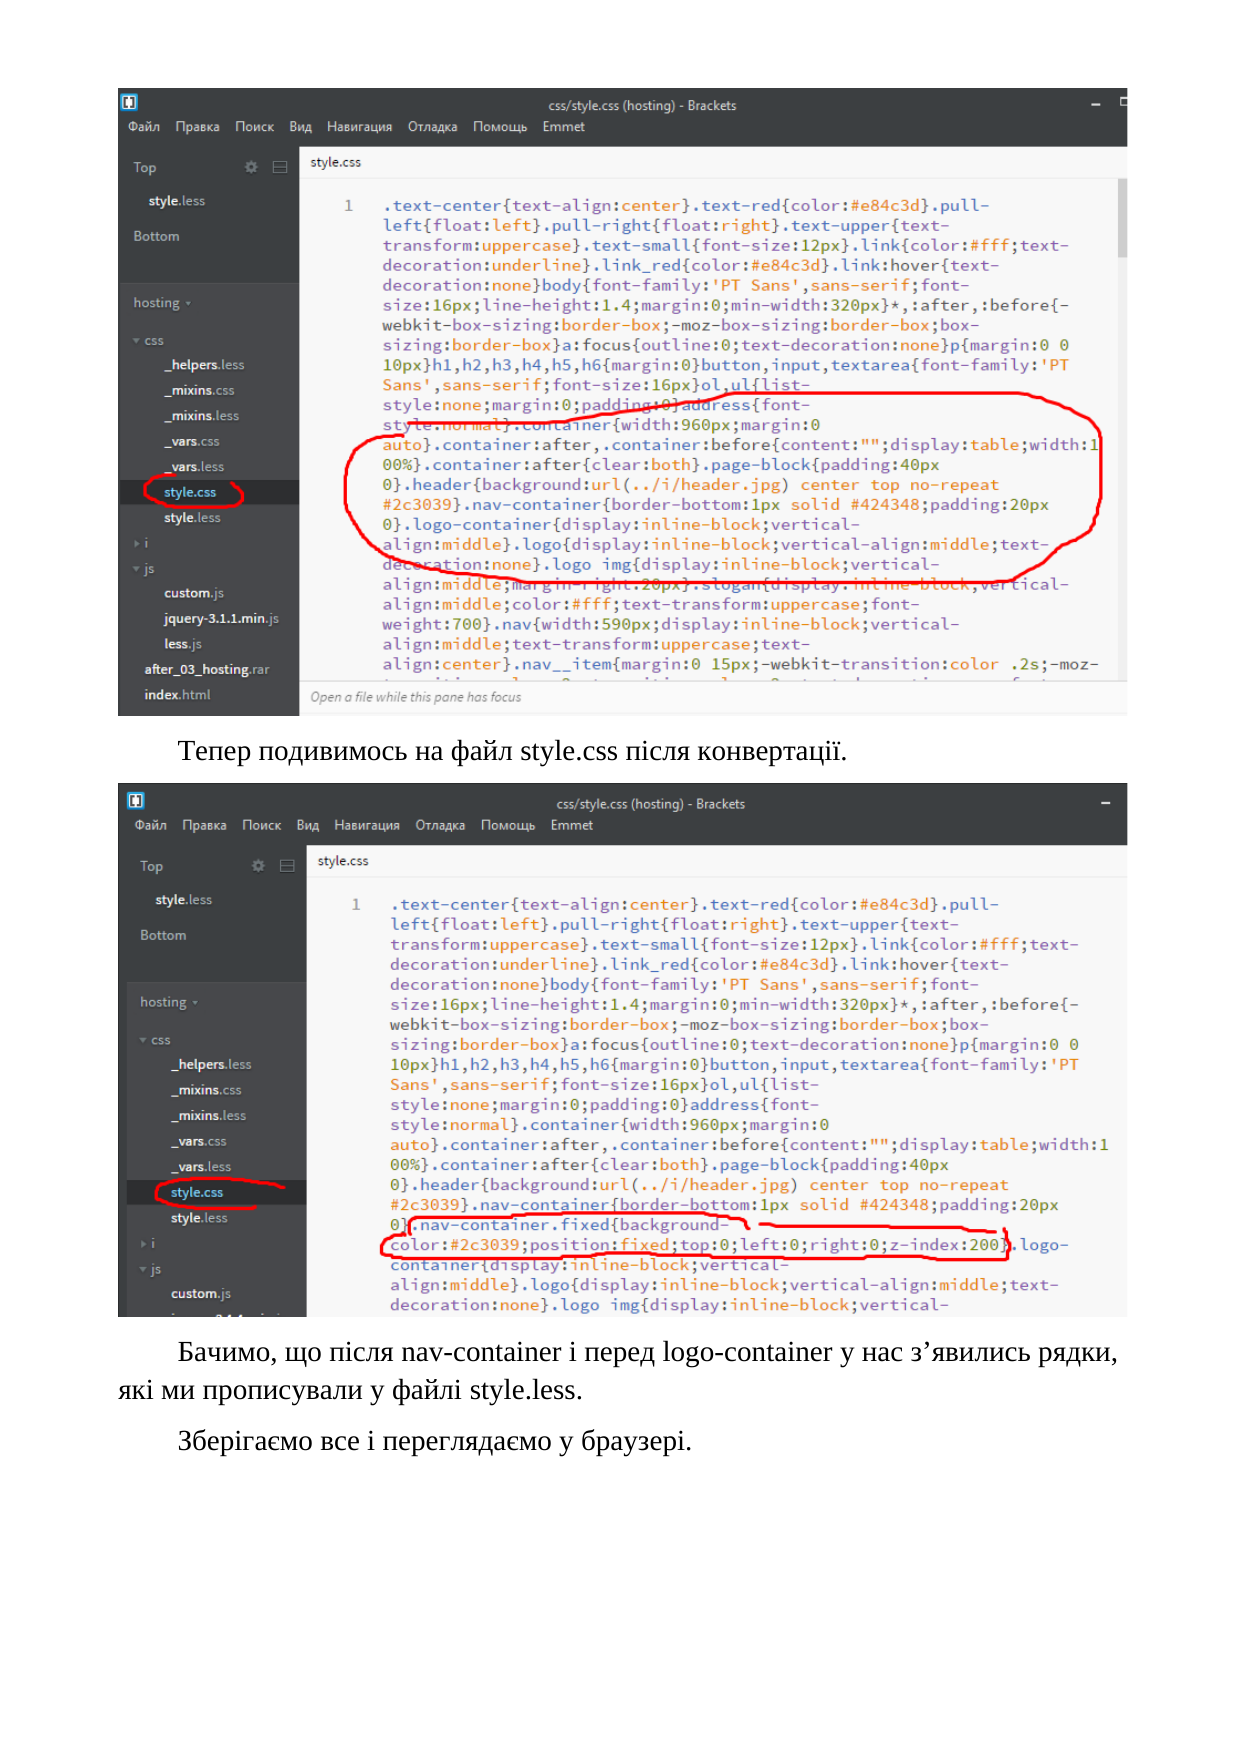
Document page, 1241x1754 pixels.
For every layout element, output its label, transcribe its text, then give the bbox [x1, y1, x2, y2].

text Тепер подивимось на файл style.css після конвертації. [118, 733, 1152, 766]
picture [118, 783, 1128, 1317]
text Бачимо, що після nav-container і перед logo-container у нас з’явились рядки, які ми прописували у файлі style.less. [118, 1334, 1152, 1406]
text Зберігаємо все і переглядаємо у браузері. [118, 1423, 1152, 1457]
picture [118, 88, 1128, 716]
